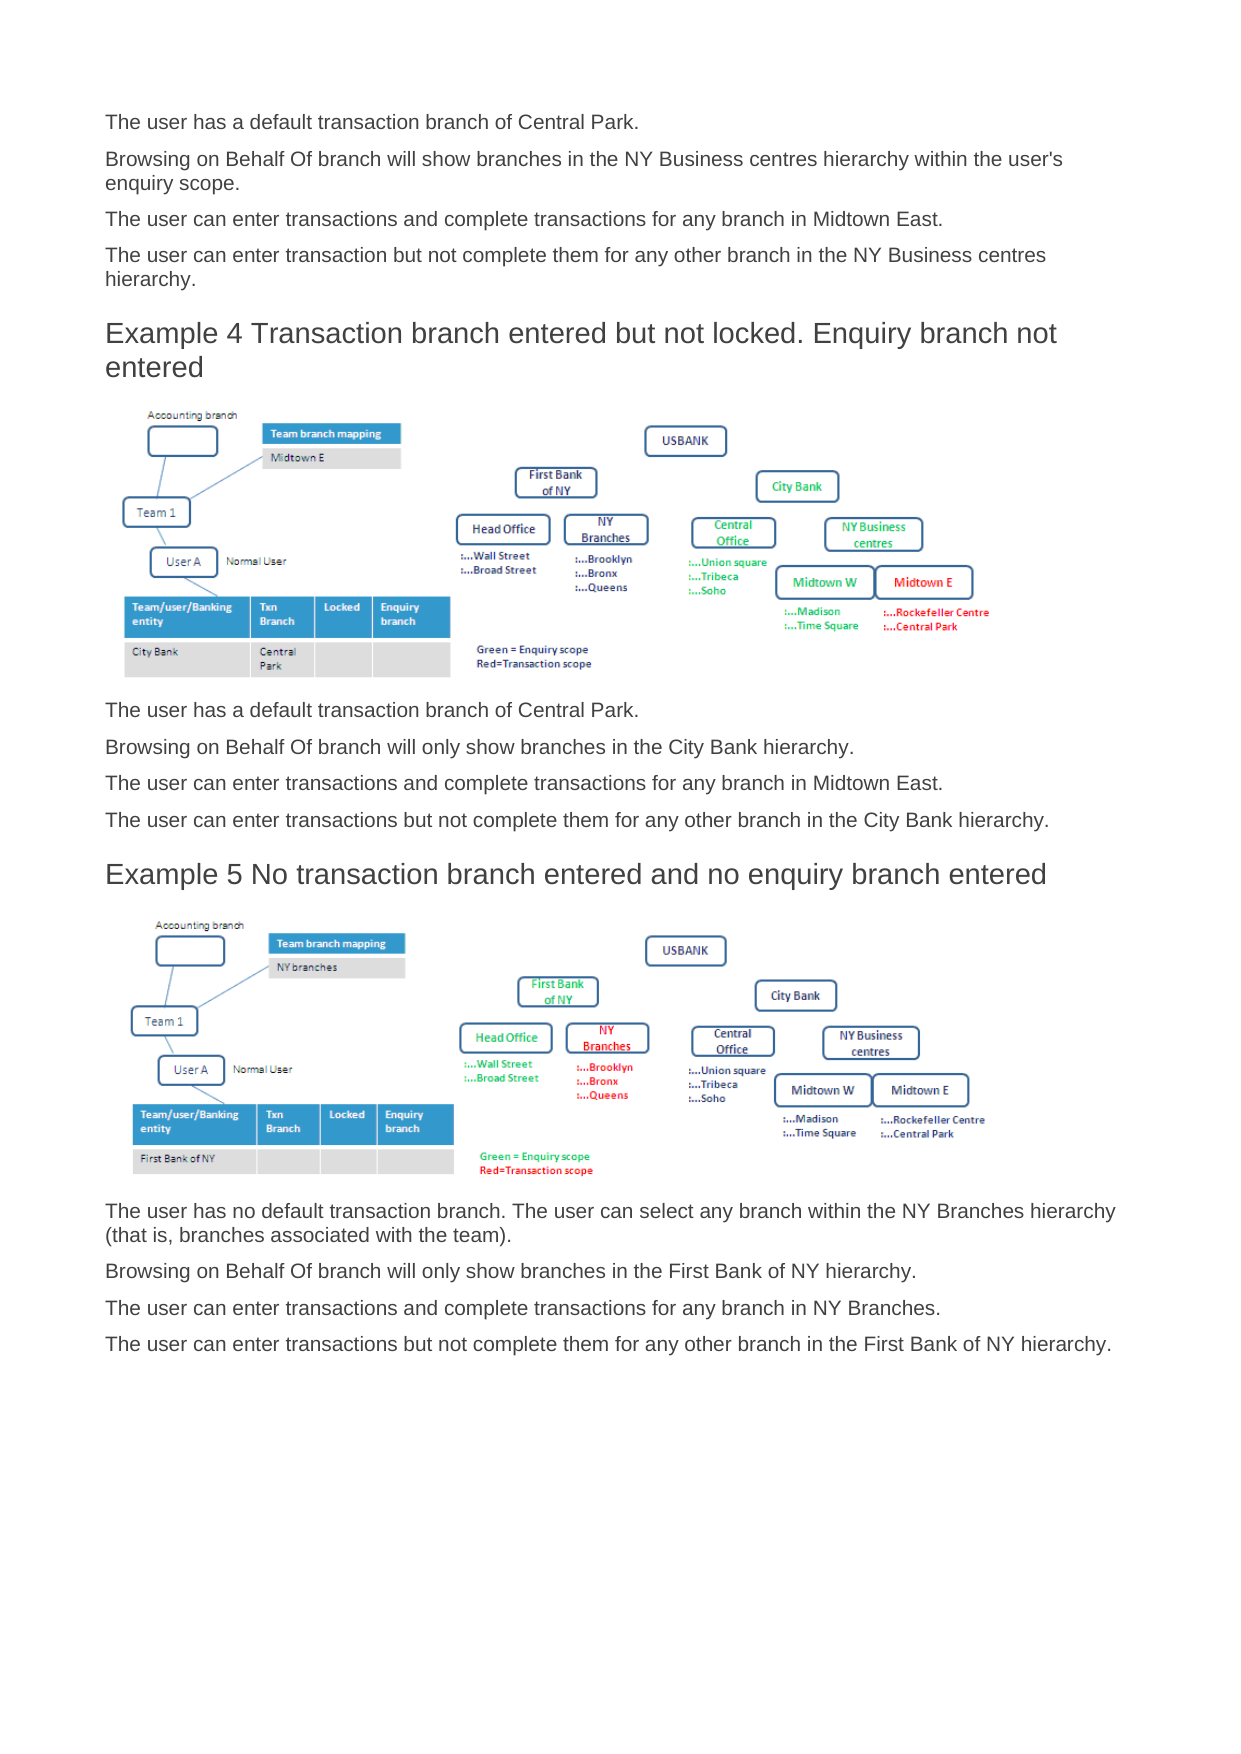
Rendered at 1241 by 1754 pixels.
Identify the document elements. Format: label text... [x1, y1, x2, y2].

picture [105, 408, 990, 686]
text The user can enter transactions and complete transactions for any branch in Midtown East. [105, 207, 1135, 231]
text The user has no default transaction branch. The user can select any branch within the NY Branches hierarchy (that is, branches associated with the team). [105, 1199, 1135, 1247]
text The user can enter transactions and complete transactions for any branch in Midtown East. [105, 771, 1135, 795]
text Browsing on Behalf Of branch will show branches in the NY Business centres hierarchy within the user's enquiry scope. [105, 146, 1135, 194]
subtitle Example 4 Transaction branch entered but not locked. Enquiry branch not entered [105, 316, 1135, 383]
text The user has a default transaction branch of Central Park. [105, 110, 1135, 134]
text Browsing on Behalf Of branch will only show branches in the First Bank of NY hierarchy. [105, 1259, 1135, 1283]
text The user can enter transactions but not complete them for any other branch in the City Bank hierarchy. [105, 808, 1135, 832]
text Browsing on Behalf Of branch will only show branches in the City Bank hierarchy. [105, 735, 1135, 759]
text The user can enter transactions and complete transactions for any branch in NY Branches. [105, 1296, 1135, 1320]
text The user has a default transaction branch of Central Park. [105, 698, 1135, 722]
text The user can enter transactions but not complete them for any other branch in the First Bank of NY hierarchy. [105, 1332, 1135, 1356]
subtitle Example 5 No transaction branch entered and no enquiry branch entered [105, 857, 1135, 890]
picture [105, 915, 992, 1187]
text The user can enter transaction but not complete them for any other branch in the NY Business centres hierarchy. [105, 243, 1135, 291]
